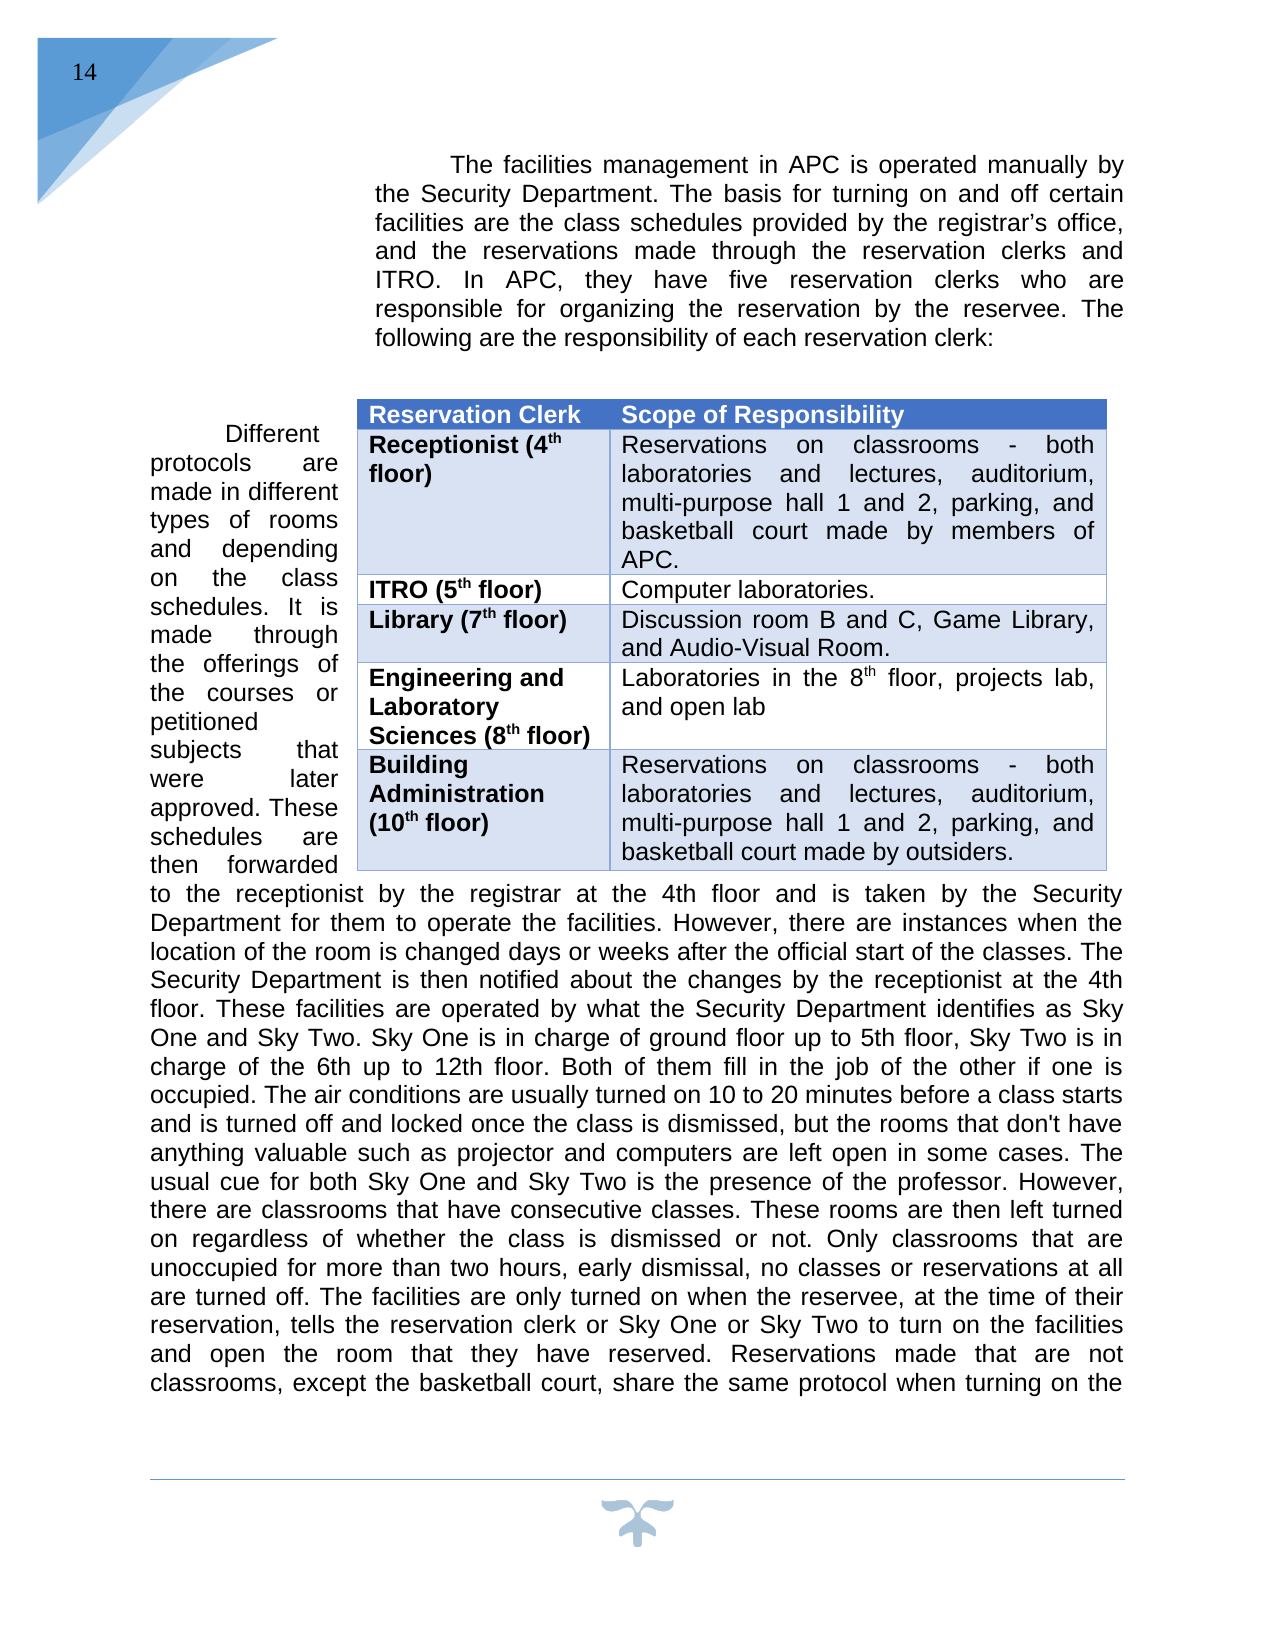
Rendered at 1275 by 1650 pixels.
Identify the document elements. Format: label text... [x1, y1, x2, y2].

table_cell Library (7th floor) [358, 605, 609, 662]
table_cell Engineering and Laboratory Sciences (8th floor) [358, 663, 609, 749]
table_header Scope of Responsibility [611, 400, 1106, 429]
table_cell Discussion room B and C, Game Library, and Audio-Visual Room. [611, 605, 1106, 662]
table_header Reservation Clerk [358, 400, 609, 429]
table_cell Laboratories in the 8th floor, projects lab, and open lab [611, 663, 1106, 749]
table_cell Receptionist (4th floor) [358, 430, 609, 574]
table_cell Building Administration (10th floor) [358, 750, 609, 870]
table_cell Reservations on classrooms - both laboratories and lectures, auditorium, multi-purpose hall 1 and 2, parking, and basketball court made by members of APC. [611, 430, 1106, 574]
table_cell Reservations on classrooms - both laboratories and lectures, auditorium, multi-purpose hall 1 and 2, parking, and basketball court made by outsiders. [611, 750, 1106, 870]
table_cell Computer laboratories. [611, 575, 1106, 603]
table_cell ITRO (5th floor) [358, 575, 609, 603]
picture [37, 37, 279, 206]
text The facilities management in APC is operated manually by the Security Department. The basis for turning on and off certain facilities are the class schedules provided by the registrar’s office, and the reservations made through the reservation clerks and ITRO. In APC, they have five reservation clerks who are responsible for organizing the reservation by the reservee. The following are the responsibility of each reservation clerk: [375, 150, 1125, 351]
